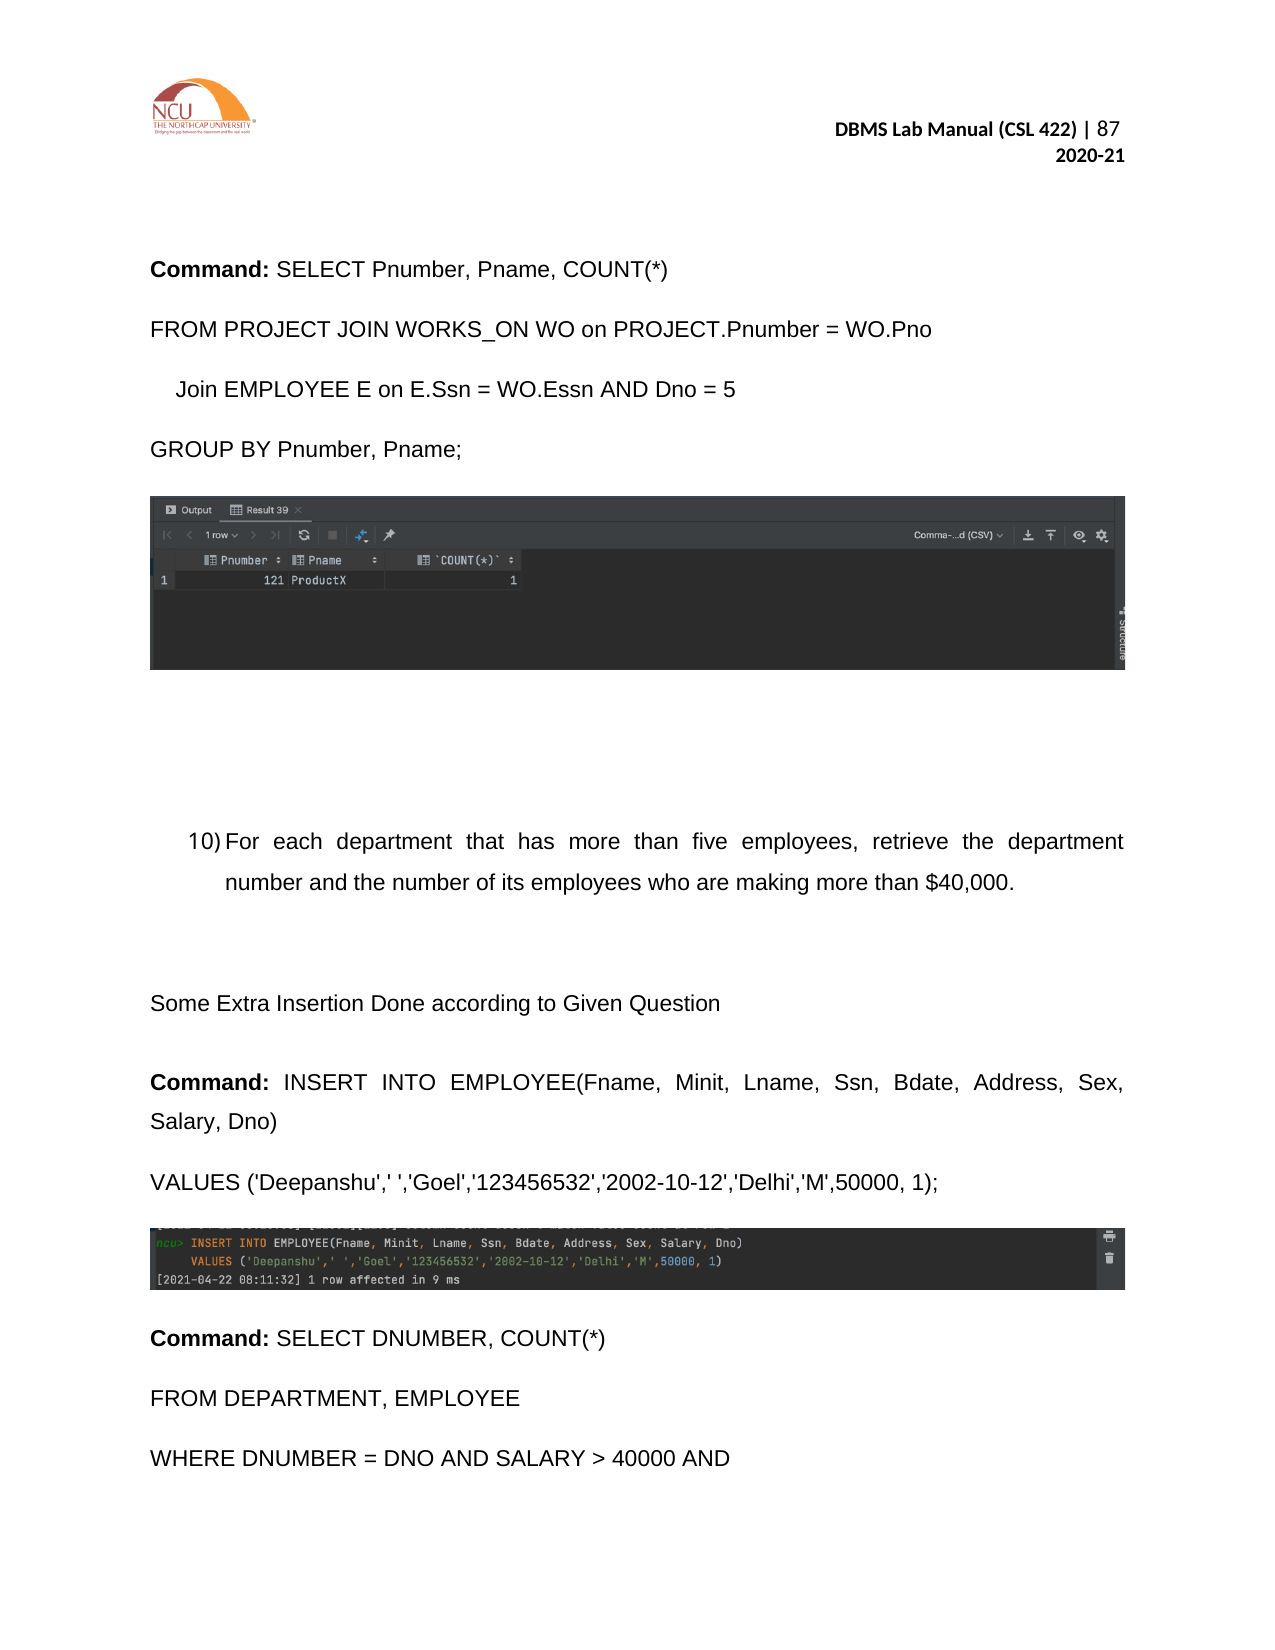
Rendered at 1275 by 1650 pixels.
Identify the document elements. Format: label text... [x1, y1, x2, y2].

list For each department that has more than five employees, retrieve the department number and the number of its employees who are making more than $40,000. [187, 825, 1125, 895]
text Command: INSERT INTO EMPLOYEE(Fname, Minit, Lname, Ssn, Bdate, Address, Sex, Salary, Dno) [150, 1069, 1125, 1134]
text WHERE DNUMBER = DNO AND SALARY > 40000 AND [150, 1445, 1125, 1472]
text Command: SELECT Pnumber, Pname, COUNT(*) [150, 256, 1125, 282]
picture [150, 496, 1125, 670]
text Join EMPLOYEE E on E.Ssn = WO.Essn AND Dno = 5 [150, 376, 1125, 402]
text FROM DEPARTMENT, EMPLOYEE [150, 1385, 1125, 1411]
text GROUP BY Pnumber, Pname; [150, 436, 1125, 463]
text FROM PROJECT JOIN WORKS_ON WO on PROJECT.Pnumber = WO.Pno [150, 316, 1125, 342]
picture [150, 1228, 1125, 1290]
text Some Extra Insertion Done according to Given Question [150, 990, 1124, 1016]
text VALUES ('Deepanshu',' ','Goel','123456532','2002-10-12','Delhi','M',50000, 1); [150, 1168, 1125, 1195]
picture [150, 75, 257, 136]
text Command: SELECT DNUMBER, COUNT(*) [150, 1325, 1125, 1351]
